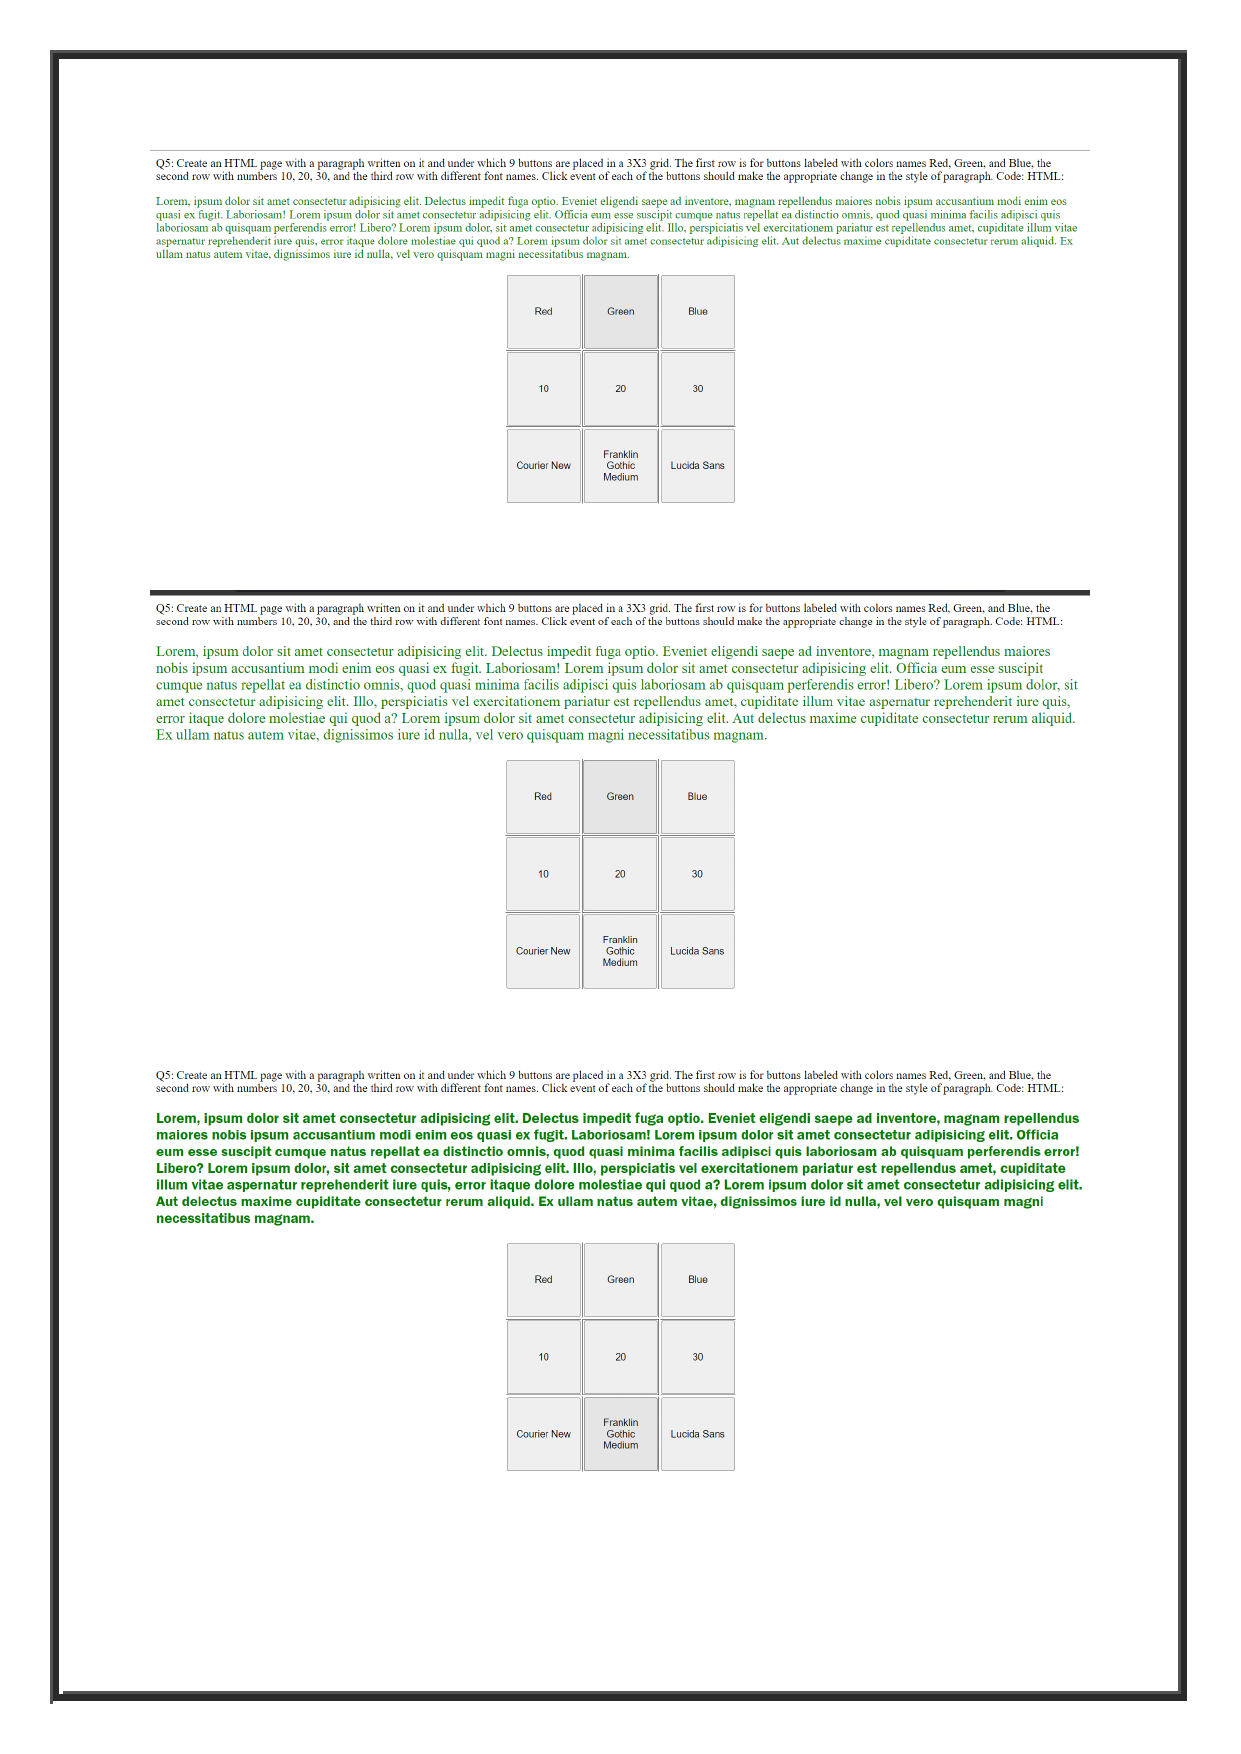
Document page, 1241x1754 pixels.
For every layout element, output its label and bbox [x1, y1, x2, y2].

picture [150, 1066, 1091, 1500]
picture [150, 590, 1090, 1001]
picture [150, 150, 1090, 572]
